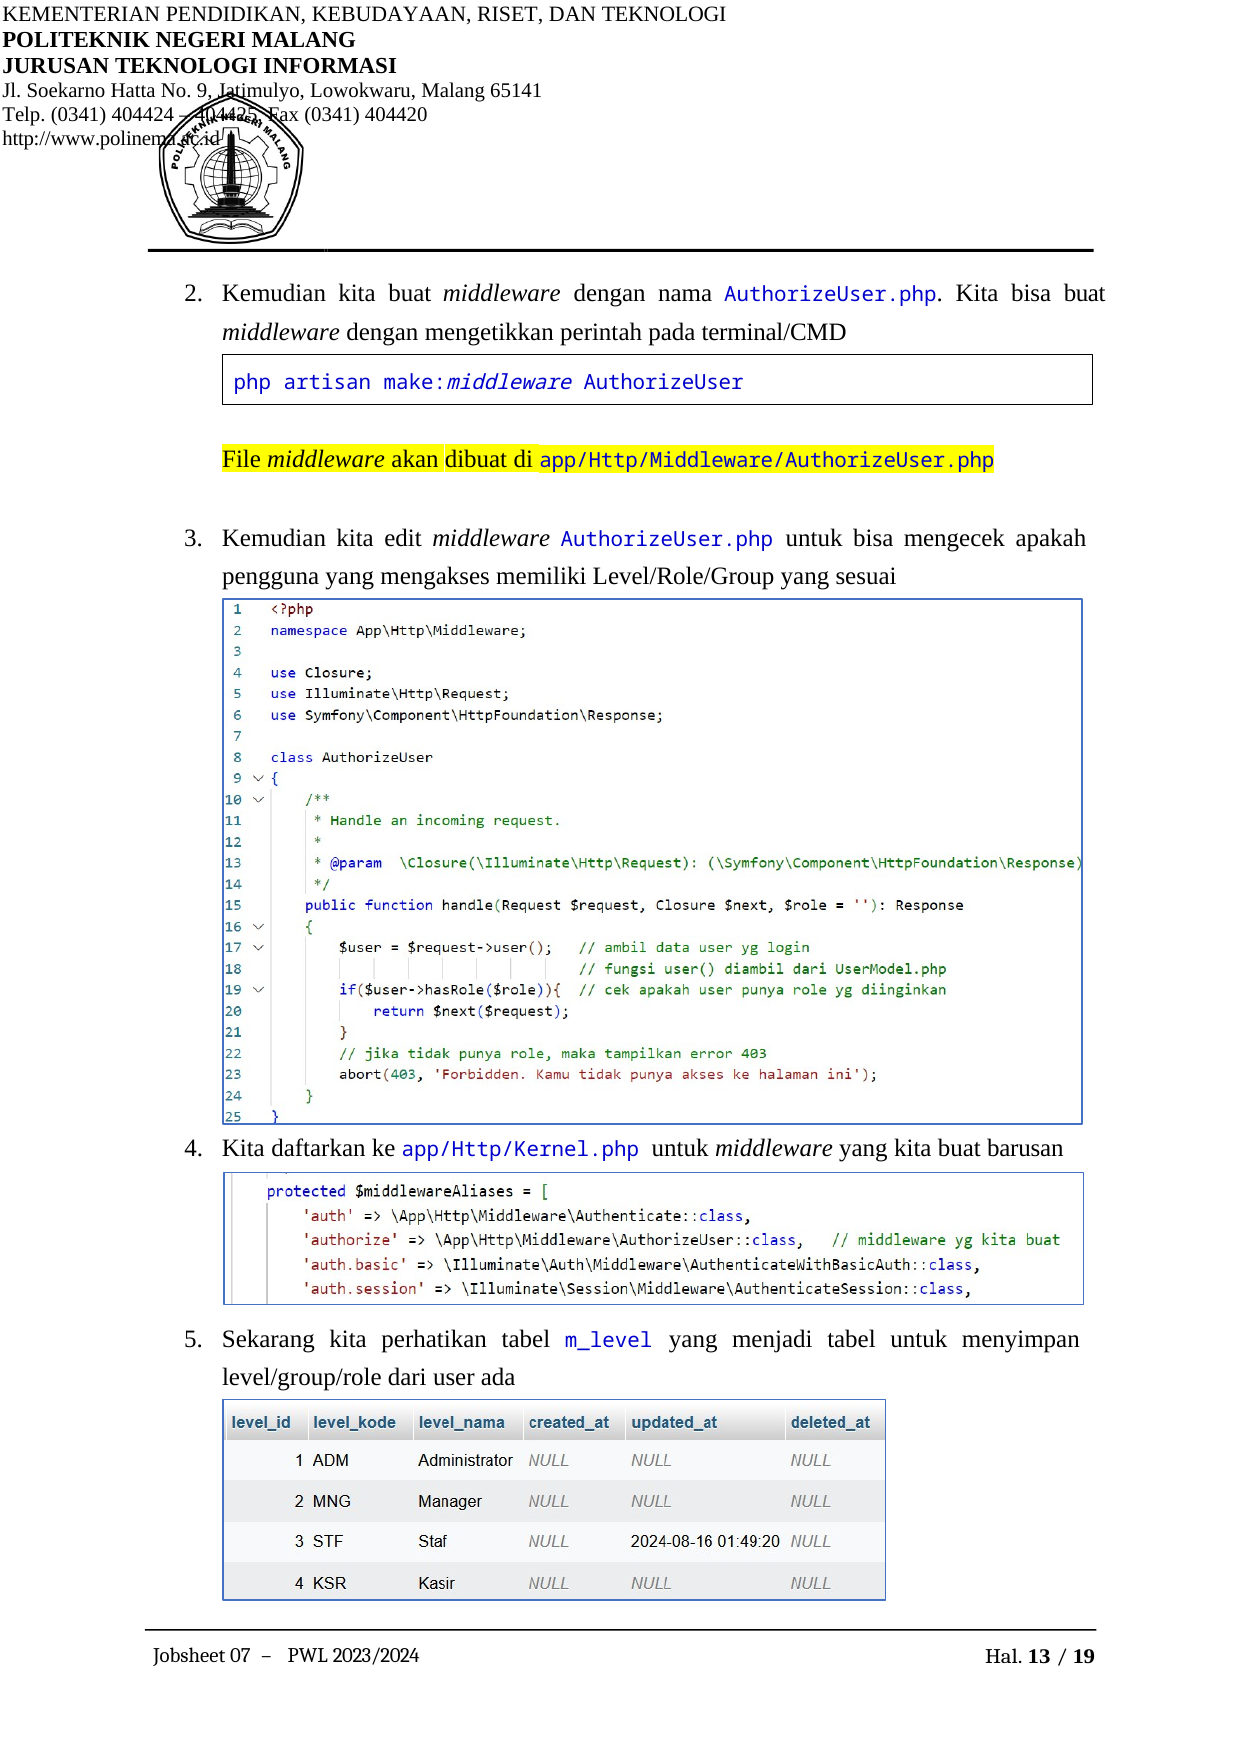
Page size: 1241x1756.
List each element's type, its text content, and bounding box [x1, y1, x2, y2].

picture [224, 1404, 885, 1599]
list Kemudian kita edit middleware AuthorizeUser.php untuk bisa mengecek apakah pengguna yang mengakses memiliki Level/Role/Group yang sesuai [184, 523, 1094, 590]
list Kita daftarkan ke app/Http/Kernel.php untuk middleware yang kita buat barusan [184, 1133, 1107, 1163]
text middleware dengan mengetikkan perintah pada terminal/CMD [222, 317, 1107, 346]
picture [225, 603, 1081, 1123]
picture [231, 1173, 1060, 1180]
list Sekarang kita perhatikan tabel m_level yang menjadi tabel untuk menyimpan level/group/role dari user ada [184, 1180, 1093, 1391]
picture [158, 92, 304, 244]
text File middleware akan dibuat di app/Http/Middleware/AuthorizeUser.php [539, 444, 1107, 473]
list Kemudian kita buat middleware dengan nama AuthorizeUser.php. Kita bisa buat [184, 278, 1107, 308]
